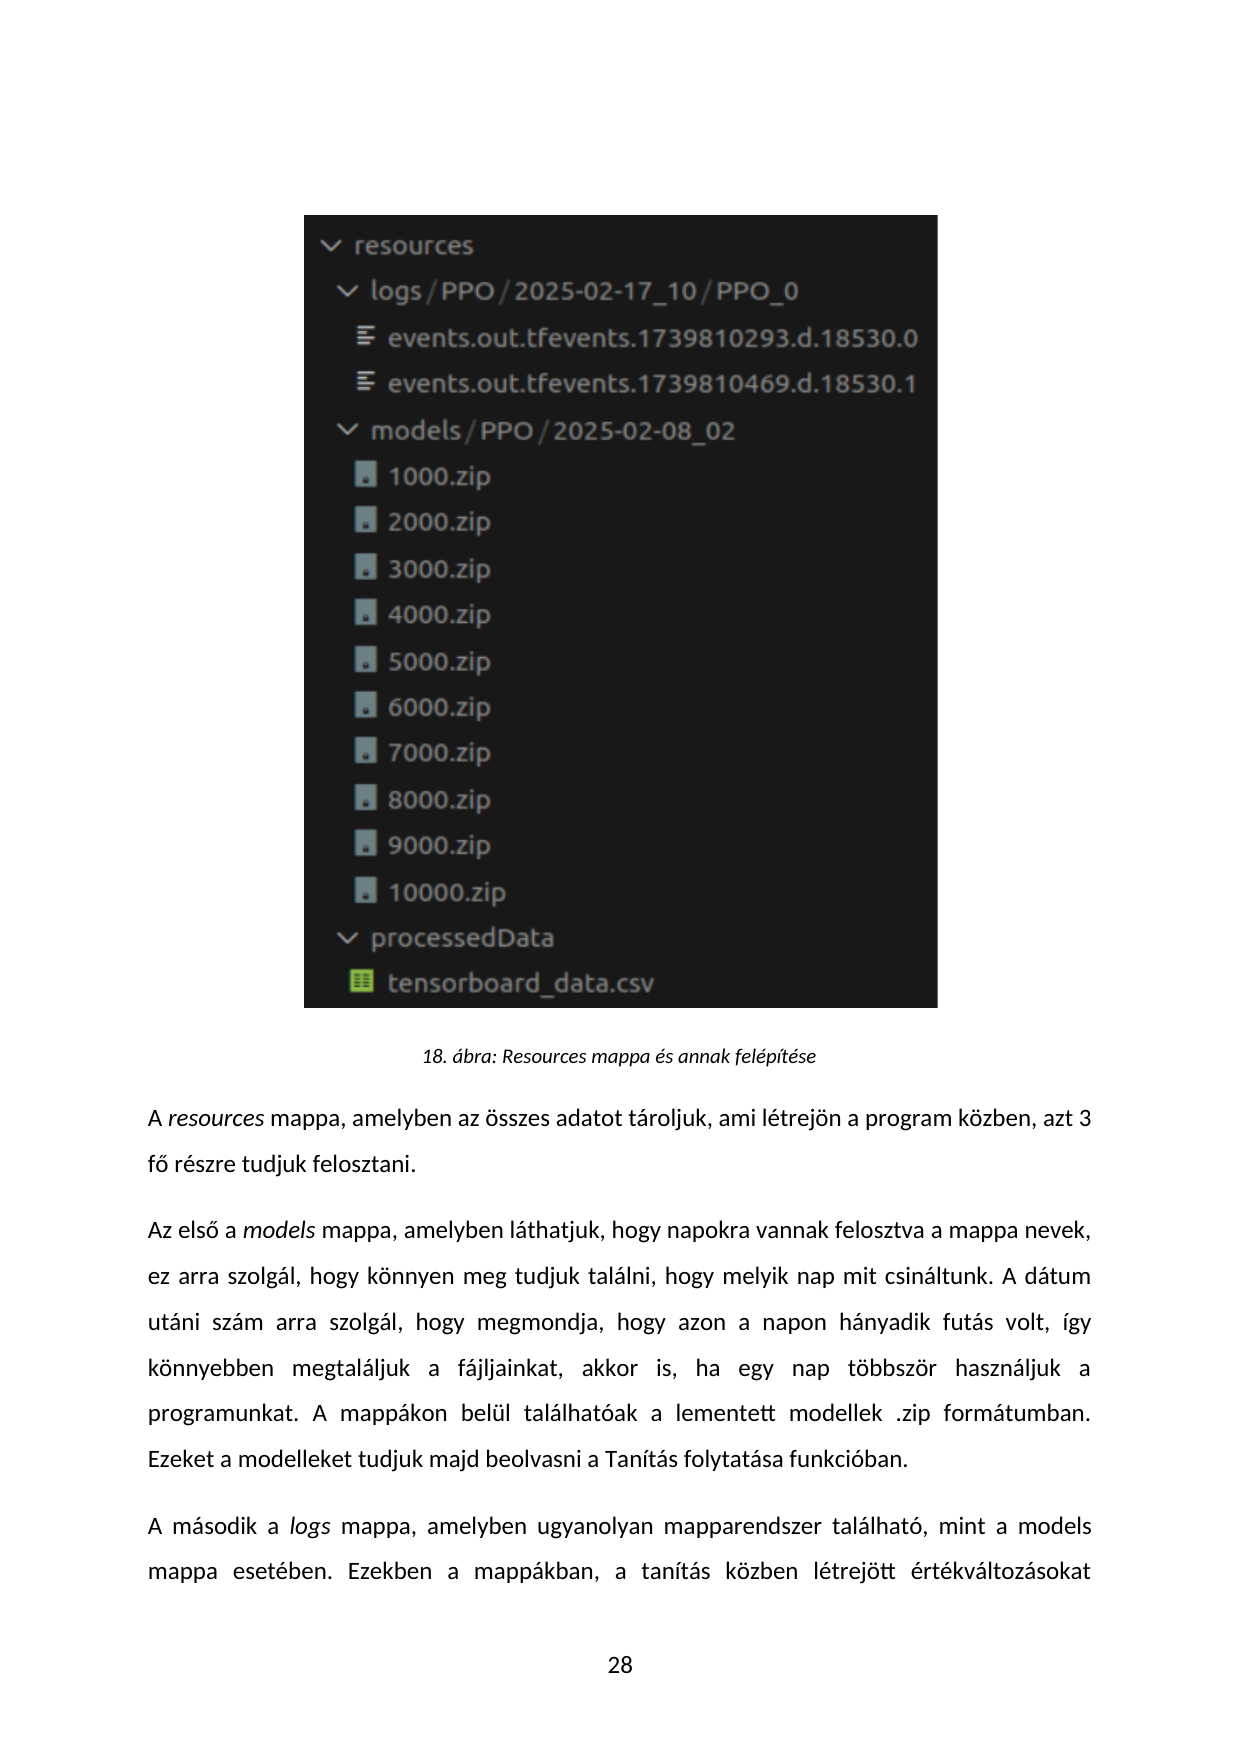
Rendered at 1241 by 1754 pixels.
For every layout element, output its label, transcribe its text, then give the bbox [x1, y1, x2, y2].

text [148, 1510, 1092, 1586]
picture [304, 215, 938, 1008]
text Az első a models mappa, amelyben láthatjuk, hogy napokra vannak felosztva a mappa nevek, ez arra szolgál, hogy könnyen meg tudjuk találni, hogy melyik nap mit csináltunk. A dátum utáni szám arra szolgál, hogy megmondja, hogy azon a napon hányadik futás volt, így könnyebben megtaláljuk a fájljainkat, akkor is, ha egy nap többször használjuk a programunkat. A mappákon belül találhatóak a lementett modellek .zip formátumban. Ezeket a modelleket tudjuk majd beolvasni a Tanítás folytatása funkcióban. [148, 1214, 1092, 1474]
text A resources mappa, amelyben az összes adatot tároljuk, ami létrejön a program közben, azt 3 fő részre tudjuk felosztani. [148, 1102, 1092, 1178]
text 18. ábra: Resources mappa és annak felépítése [148, 1043, 1092, 1069]
